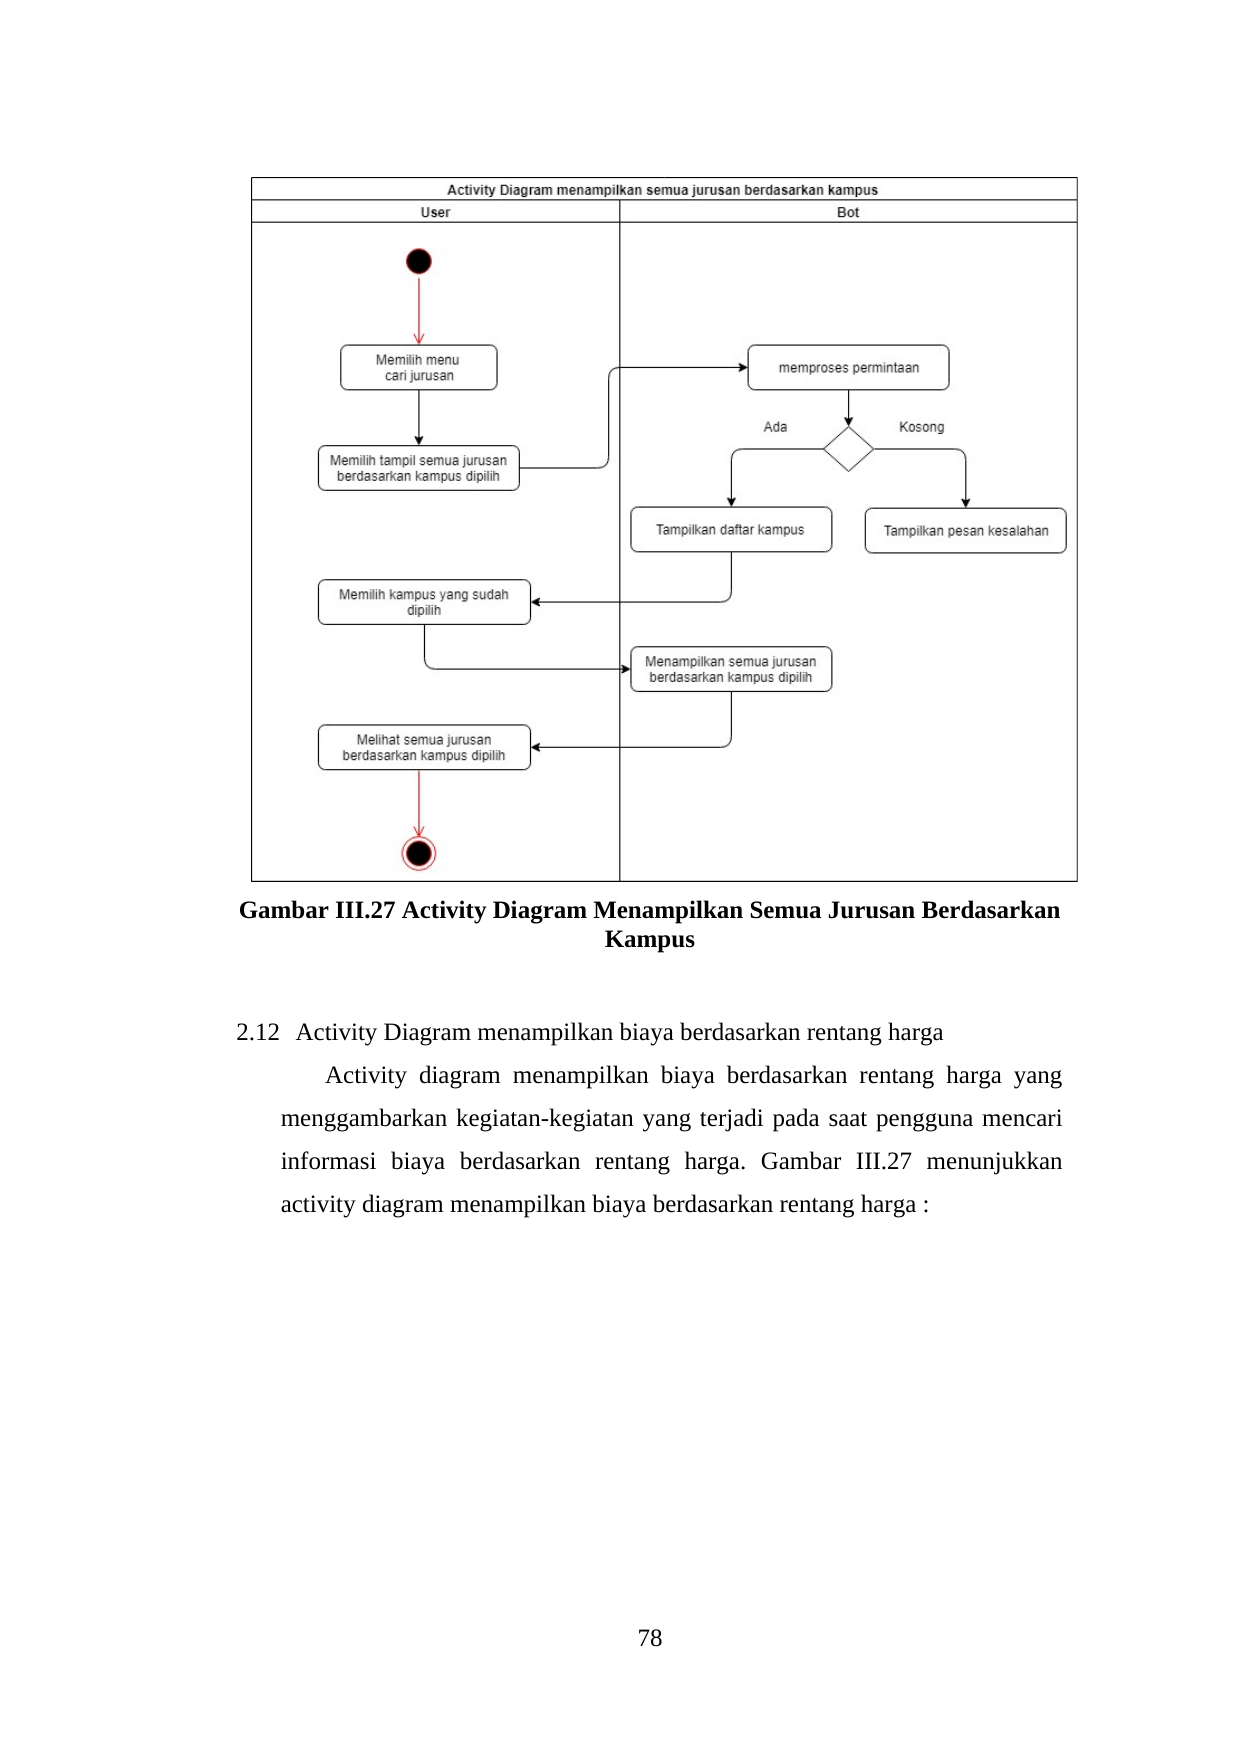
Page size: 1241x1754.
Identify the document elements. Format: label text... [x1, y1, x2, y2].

list Activity Diagram menampilkan biaya berdasarkan rentang harga [236, 1017, 1063, 1046]
text Activity diagram menampilkan biaya berdasarkan rentang harga yang menggambarkan kegiatan-kegiatan yang terjadi pada saat pengguna mencari informasi biaya berdasarkan rentang harga. Gambar III.27 menunjukkan activity diagram menampilkan biaya berdasarkan rentang harga : [281, 1060, 1063, 1218]
picture [251, 177, 1078, 882]
text Gambar III.27 Activity Diagram Menampilkan Semua Jurusan Berdasarkan Kampus [236, 896, 1063, 953]
